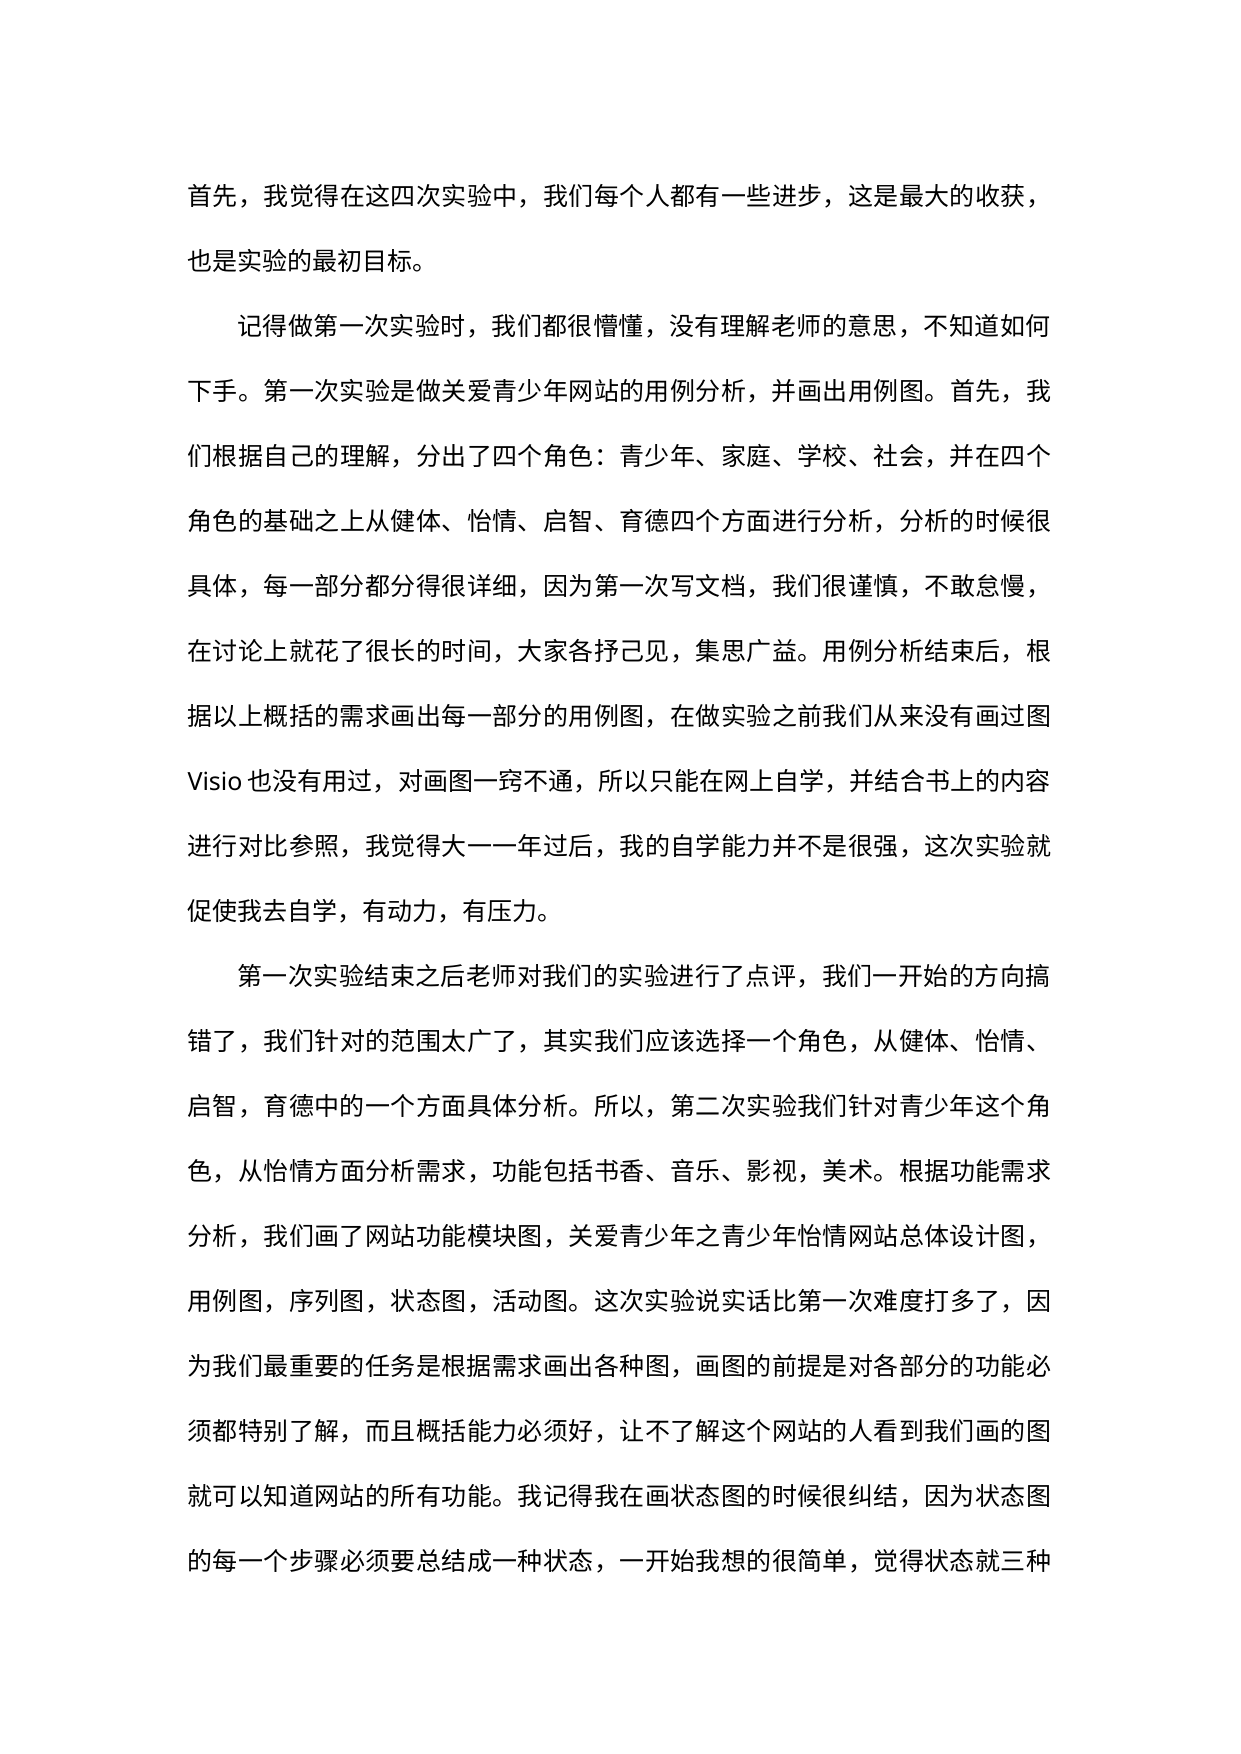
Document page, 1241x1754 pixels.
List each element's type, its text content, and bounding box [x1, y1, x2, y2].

text 记得做第一次实验时，我们都很懵懂，没有理解老师的意思，不知道如何下手。第一次实验是做关爱青少年网站的用例分析，并画出用例图。首先，我们根据自己的理解，分出了四个角色：青少年、家庭、学校、社会，并在四个角色的基础之上从健体、怡情、启智、育德四个方面进行分析，分析的时候很具体，每一部分都分得很详细，因为第一次写文档，我们很谨慎，不敢怠慢，在讨论上就花了很长的时间，大家各抒己见，集思广益。用例分析结束后，根据以上概括的需求画出每一部分的用例图，在做实验之前我们从来没有画过图，Visio也没有用过，对画图一窍不通，所以只能在网上自学，并结合书上的内容进行对比参照，我觉得大一一年过后，我的自学能力并不是很强，这次实验就促使我去自学，有动力，有压力。 [187, 292, 1053, 942]
text 首先，我觉得在这四次实验中，我们每个人都有一些进步，这是最大的收获，也是实验的最初目标。 [187, 162, 1053, 292]
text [187, 942, 1053, 1592]
